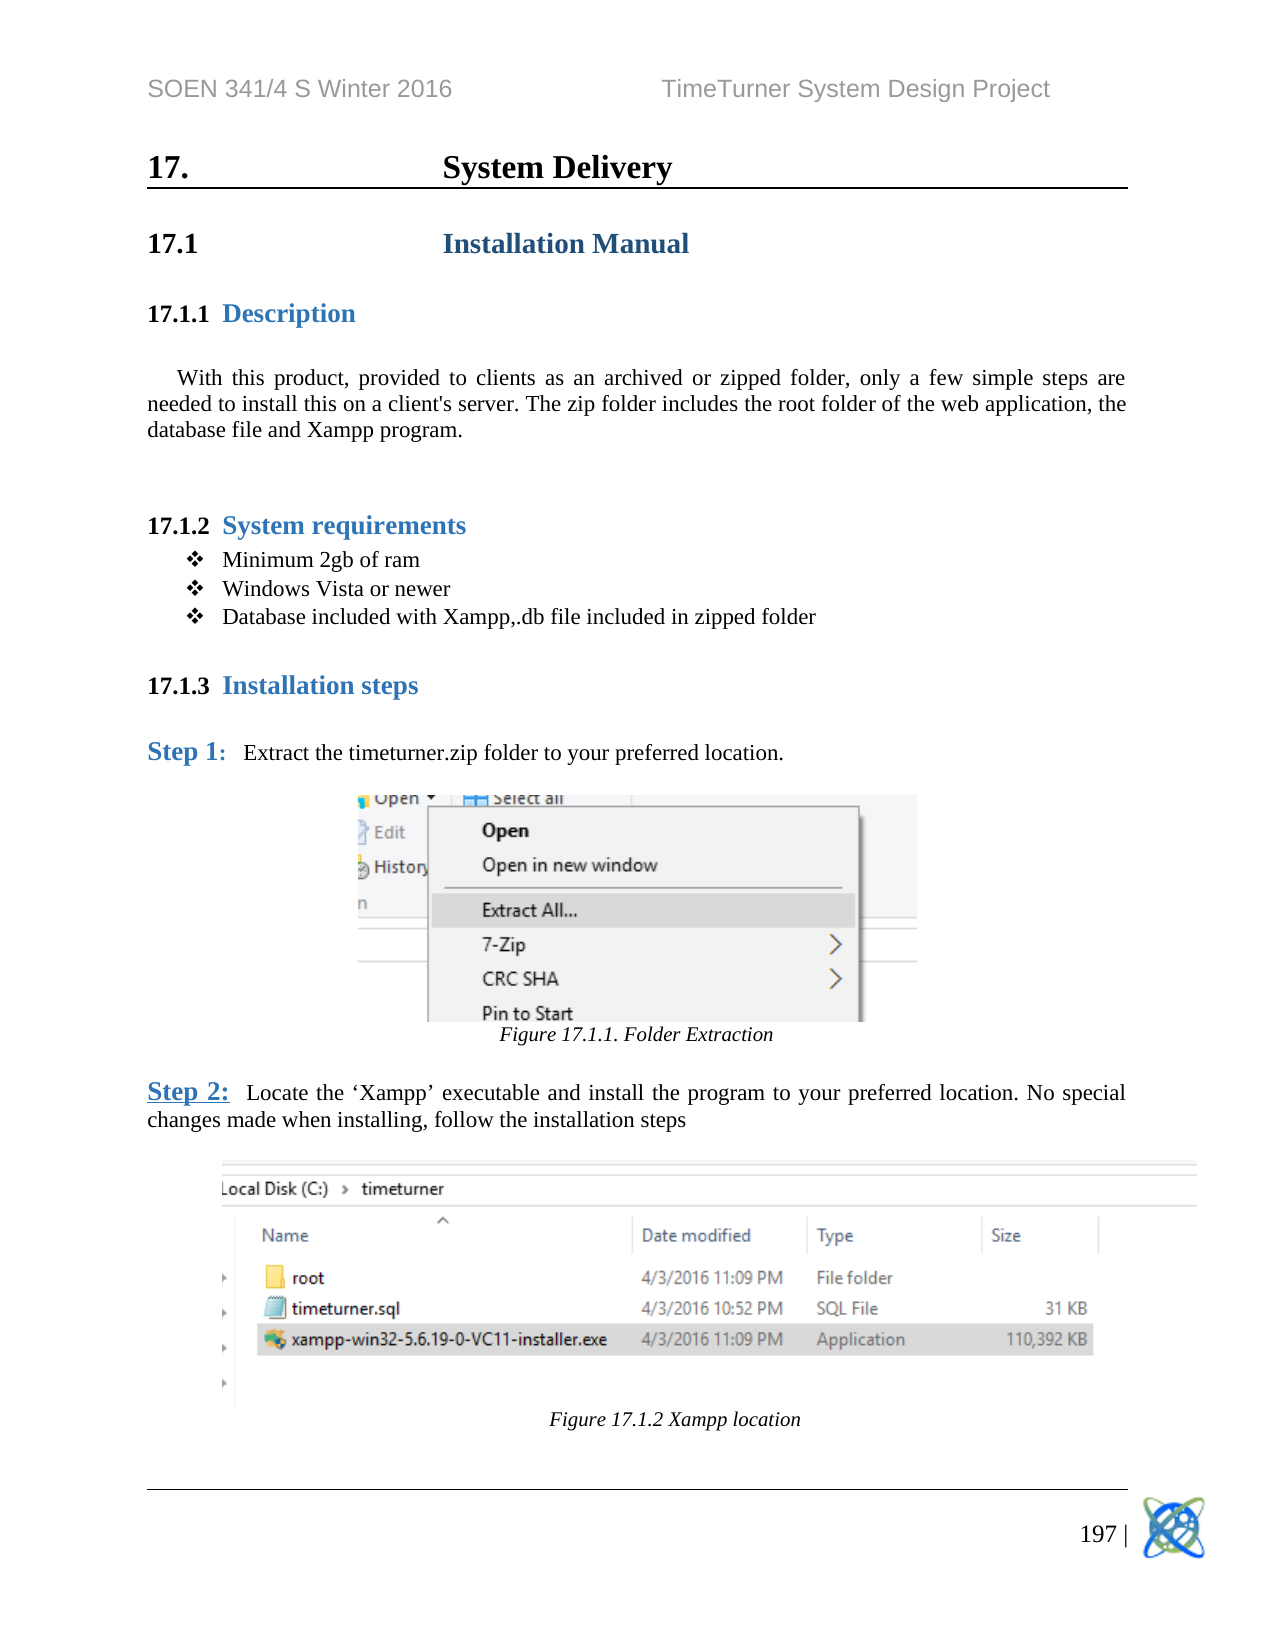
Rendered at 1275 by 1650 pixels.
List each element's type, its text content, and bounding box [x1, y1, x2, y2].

text Step 1: Extract the timeturner.zip folder to your preferred location. [147, 735, 1128, 766]
text Installation steps [147, 669, 1128, 700]
text Figure 17.1.1. Folder Extraction [147, 1022, 1128, 1046]
text Figure 17.1.2 Xampp location [222, 1407, 1128, 1431]
list Windows Vista or newer [184, 575, 1128, 601]
picture [1123, 1490, 1224, 1566]
list Minimum 2gb of ram [184, 546, 1128, 573]
list Database included with Xampp,.db file included in zipped folder [184, 603, 1128, 629]
text Description [147, 297, 1128, 329]
subtitle System Delivery [147, 147, 1128, 187]
subtitle Installation Manual [147, 226, 1128, 260]
picture [222, 1160, 1197, 1407]
text Step 2: Locate the ‘Xampp’ executable and install the program to your preferred location. No special changes made when installing, follow the installation steps [147, 1074, 1128, 1132]
picture [357, 795, 918, 1022]
text With this product, provided to clients as an archived or zipped folder, only a few simple steps are needed to install this on a client's server. The zip folder includes the root folder of the web application, the database file and Xampp program. [147, 364, 1128, 443]
text System requirements [147, 509, 1128, 540]
